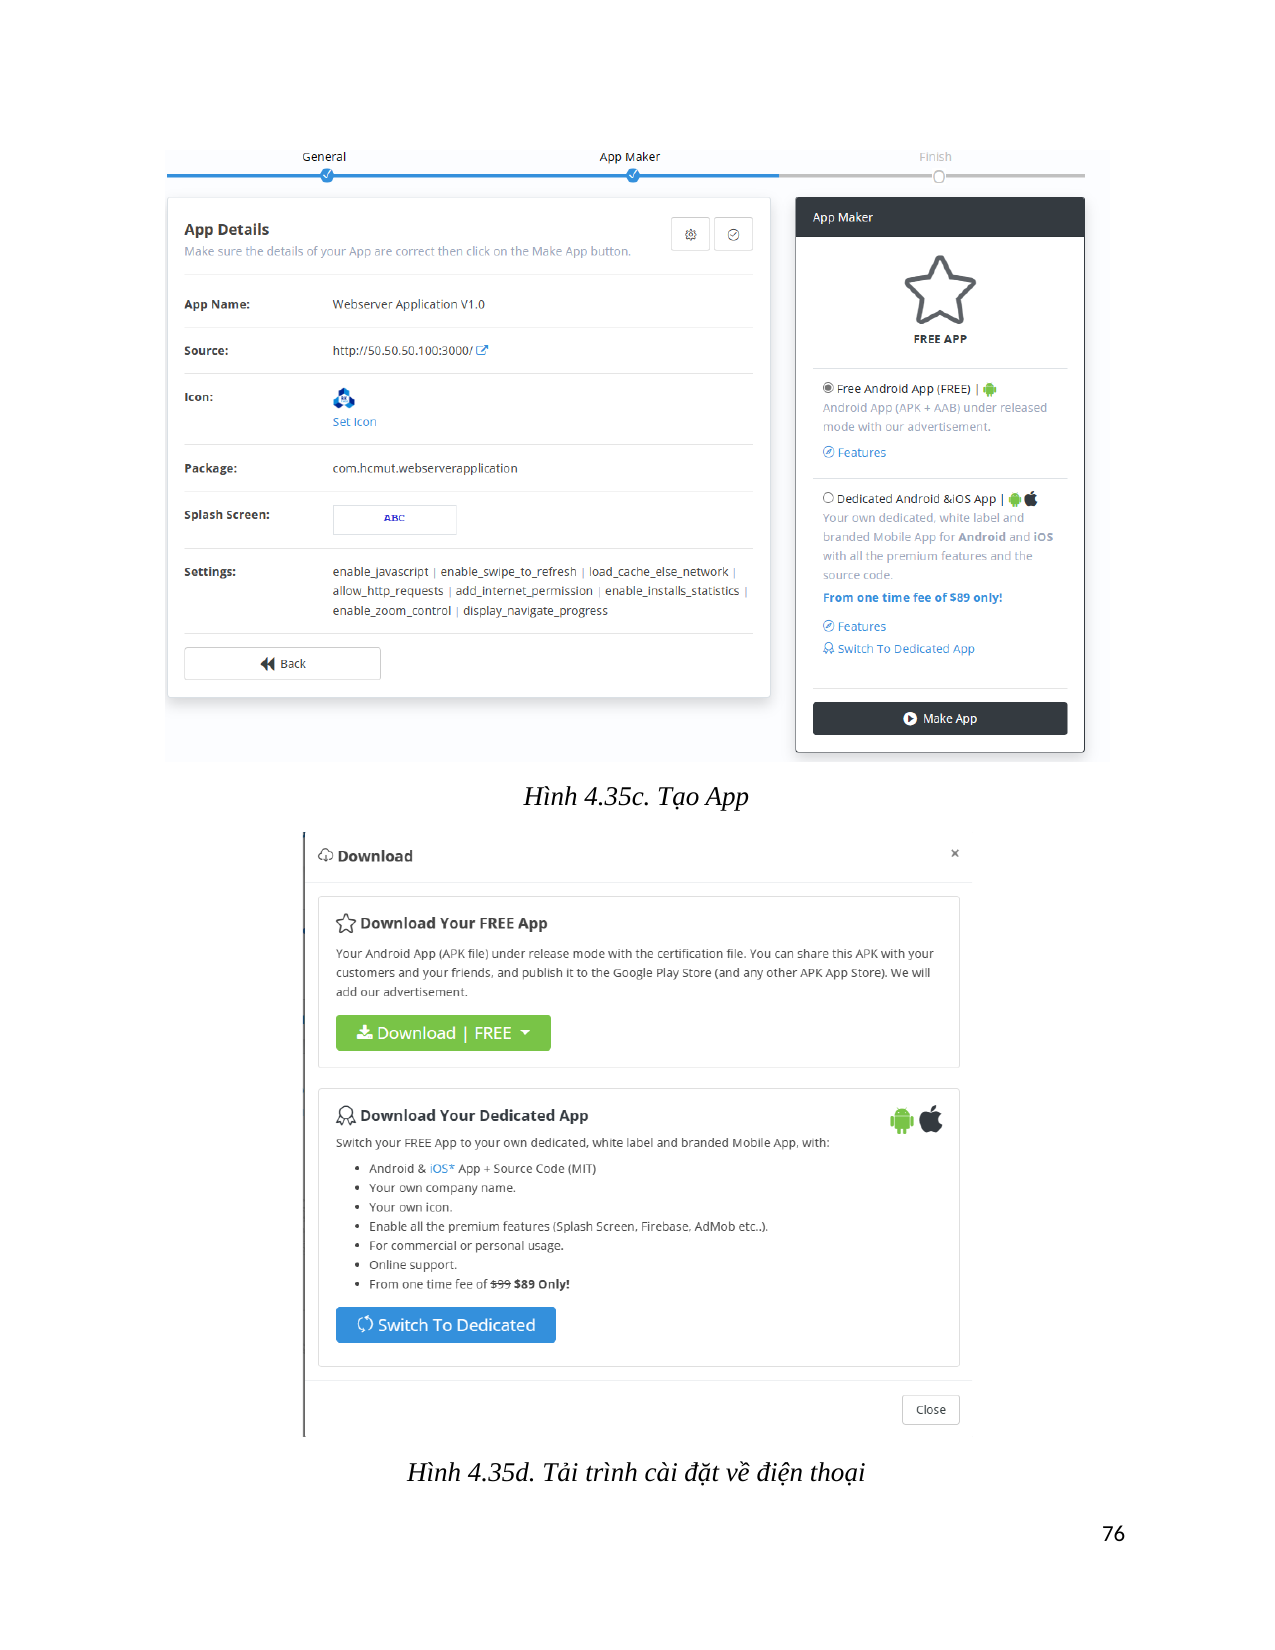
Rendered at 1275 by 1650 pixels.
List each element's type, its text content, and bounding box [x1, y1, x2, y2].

text Hình 4.35d. Tải trình cài đặt về điện thoại [150, 1456, 1125, 1487]
text Hình 4.35c. Tạo App [150, 780, 1125, 811]
picture [165, 150, 1111, 762]
picture [302, 832, 973, 1437]
